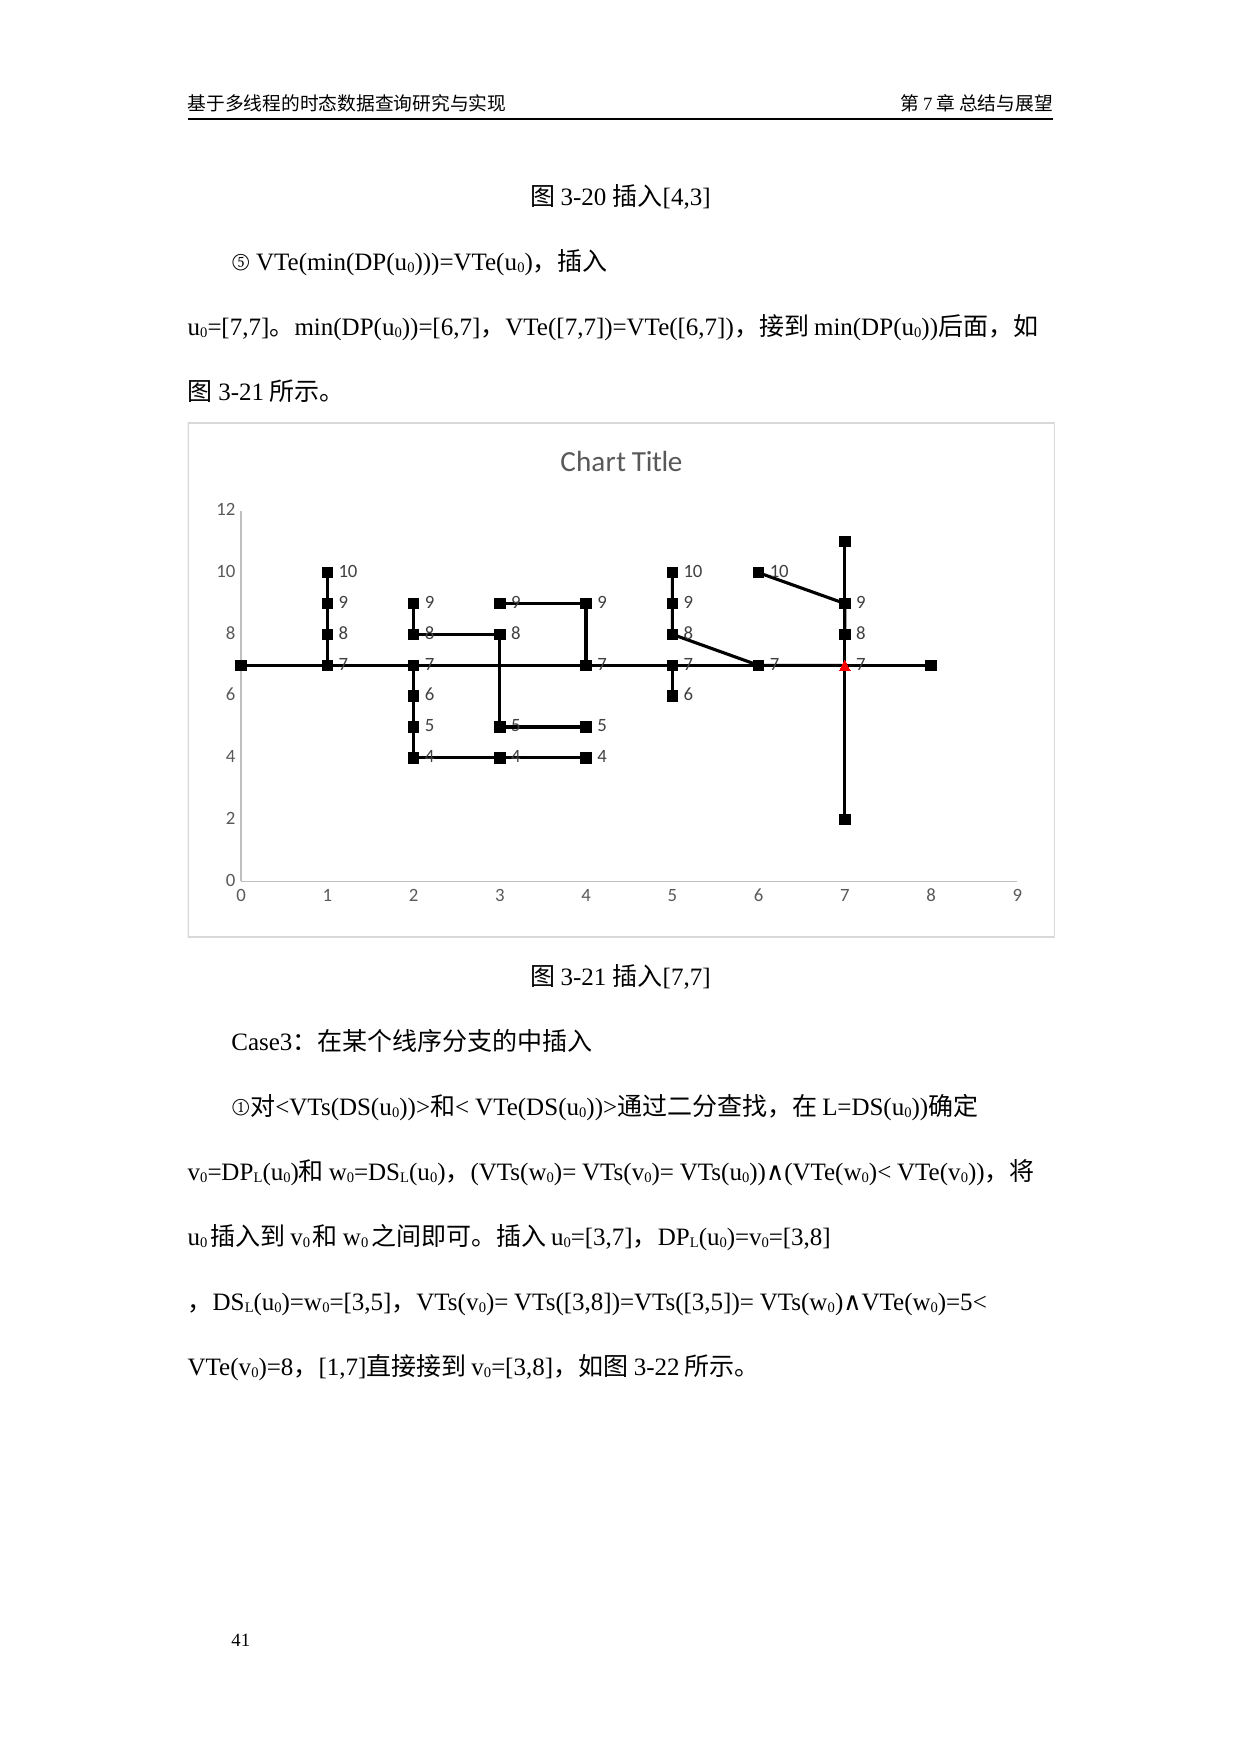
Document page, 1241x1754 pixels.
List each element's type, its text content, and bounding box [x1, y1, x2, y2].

text Case3：在某个线序分支的中插入 [187, 1007, 1053, 1072]
